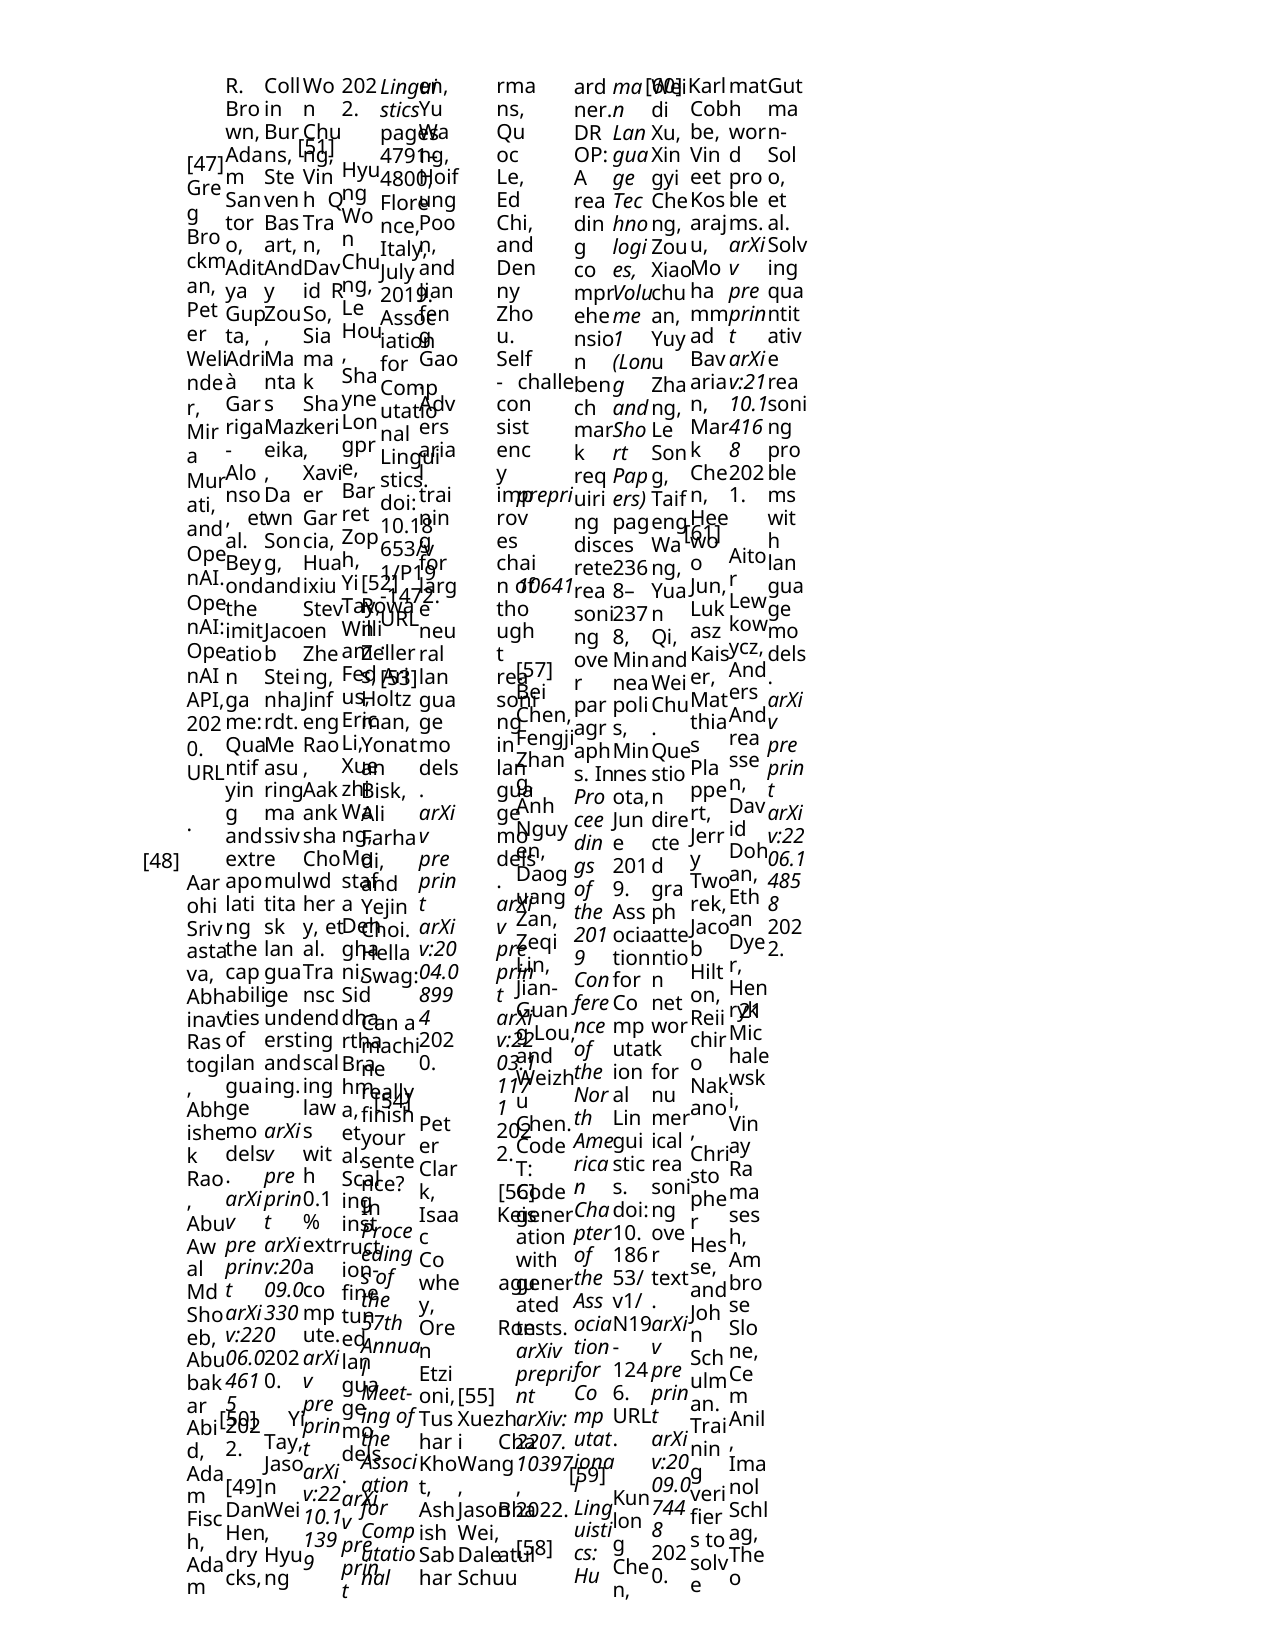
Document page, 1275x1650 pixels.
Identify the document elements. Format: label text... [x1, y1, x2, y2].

text 21 [731, 999, 770, 1024]
